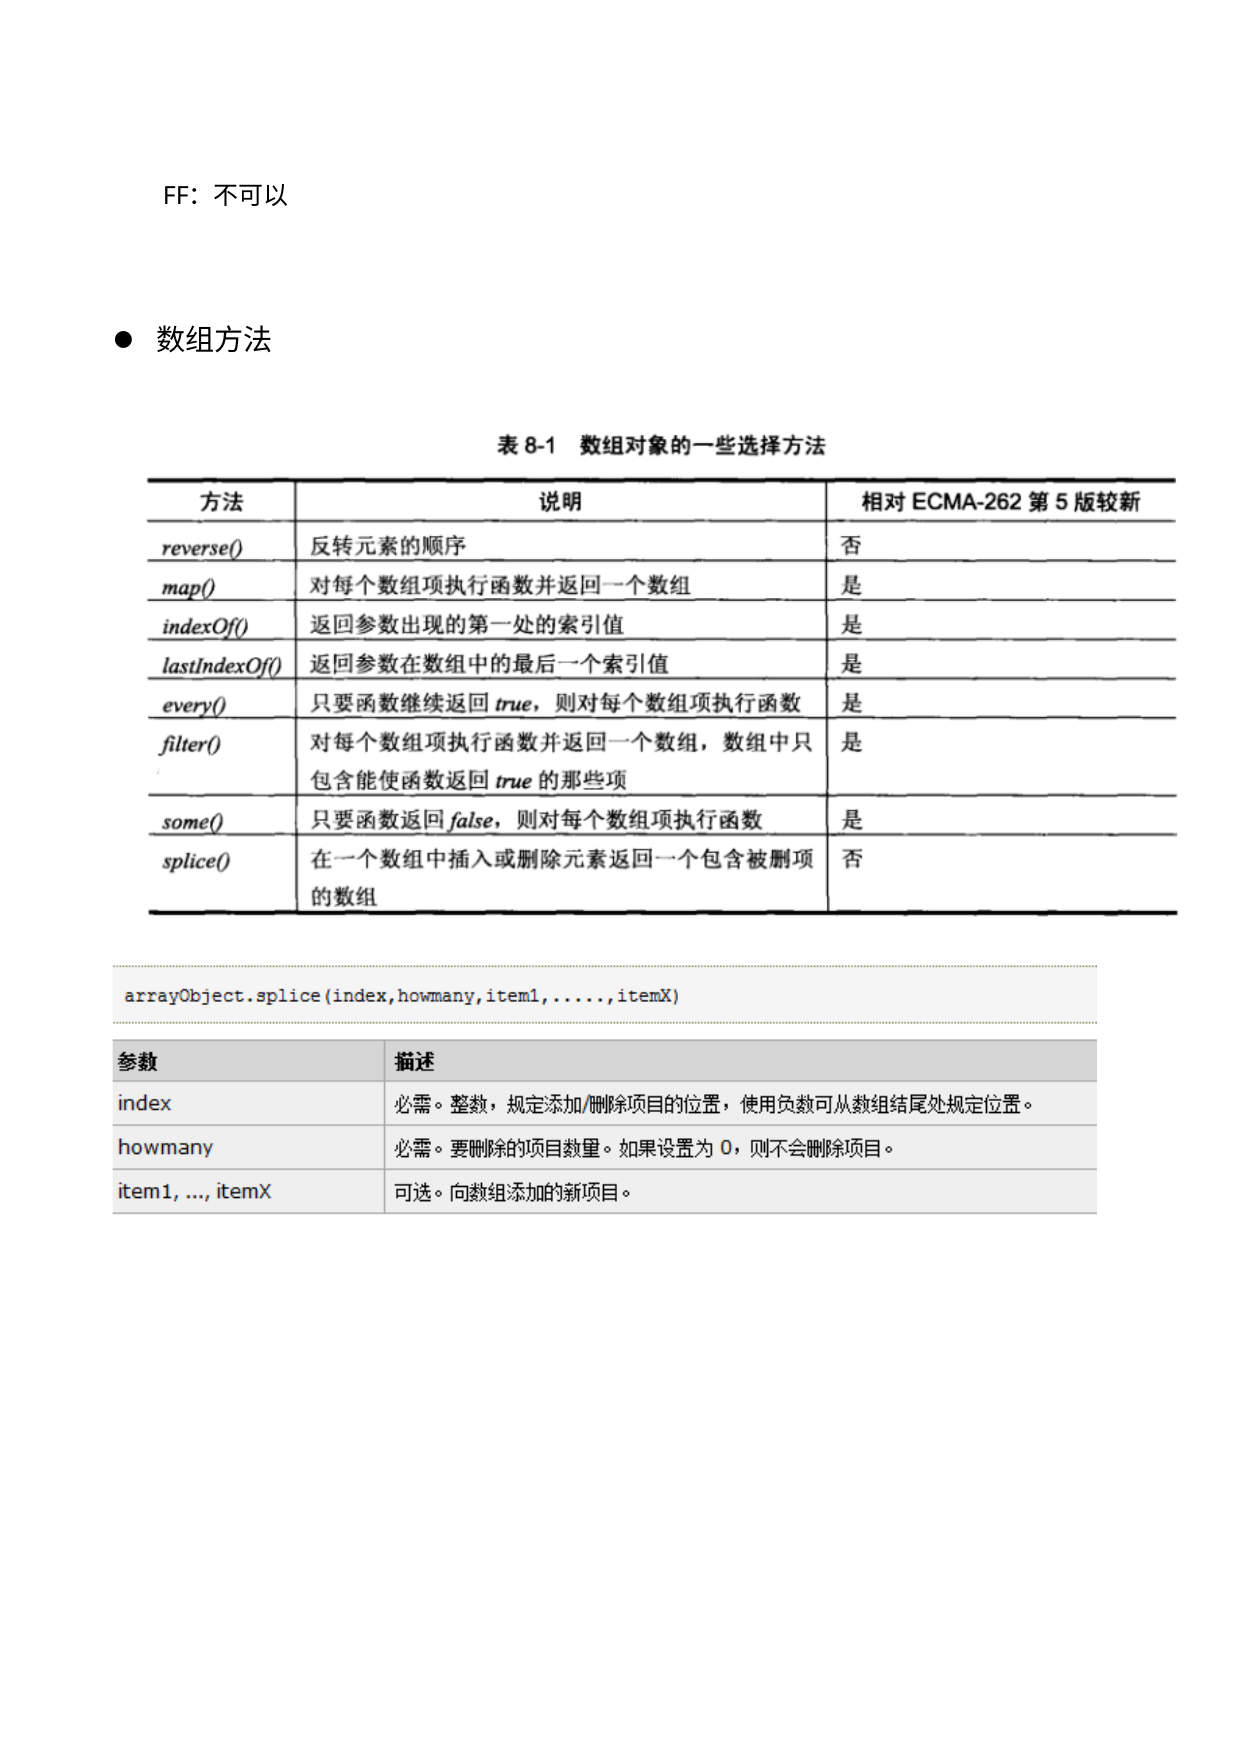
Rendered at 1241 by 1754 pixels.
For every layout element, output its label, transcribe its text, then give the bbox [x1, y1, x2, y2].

subtitle 数组方法 [112, 304, 1128, 372]
picture [112, 415, 1203, 930]
picture [112, 962, 1097, 1219]
text FF：不可以 [112, 159, 1128, 228]
